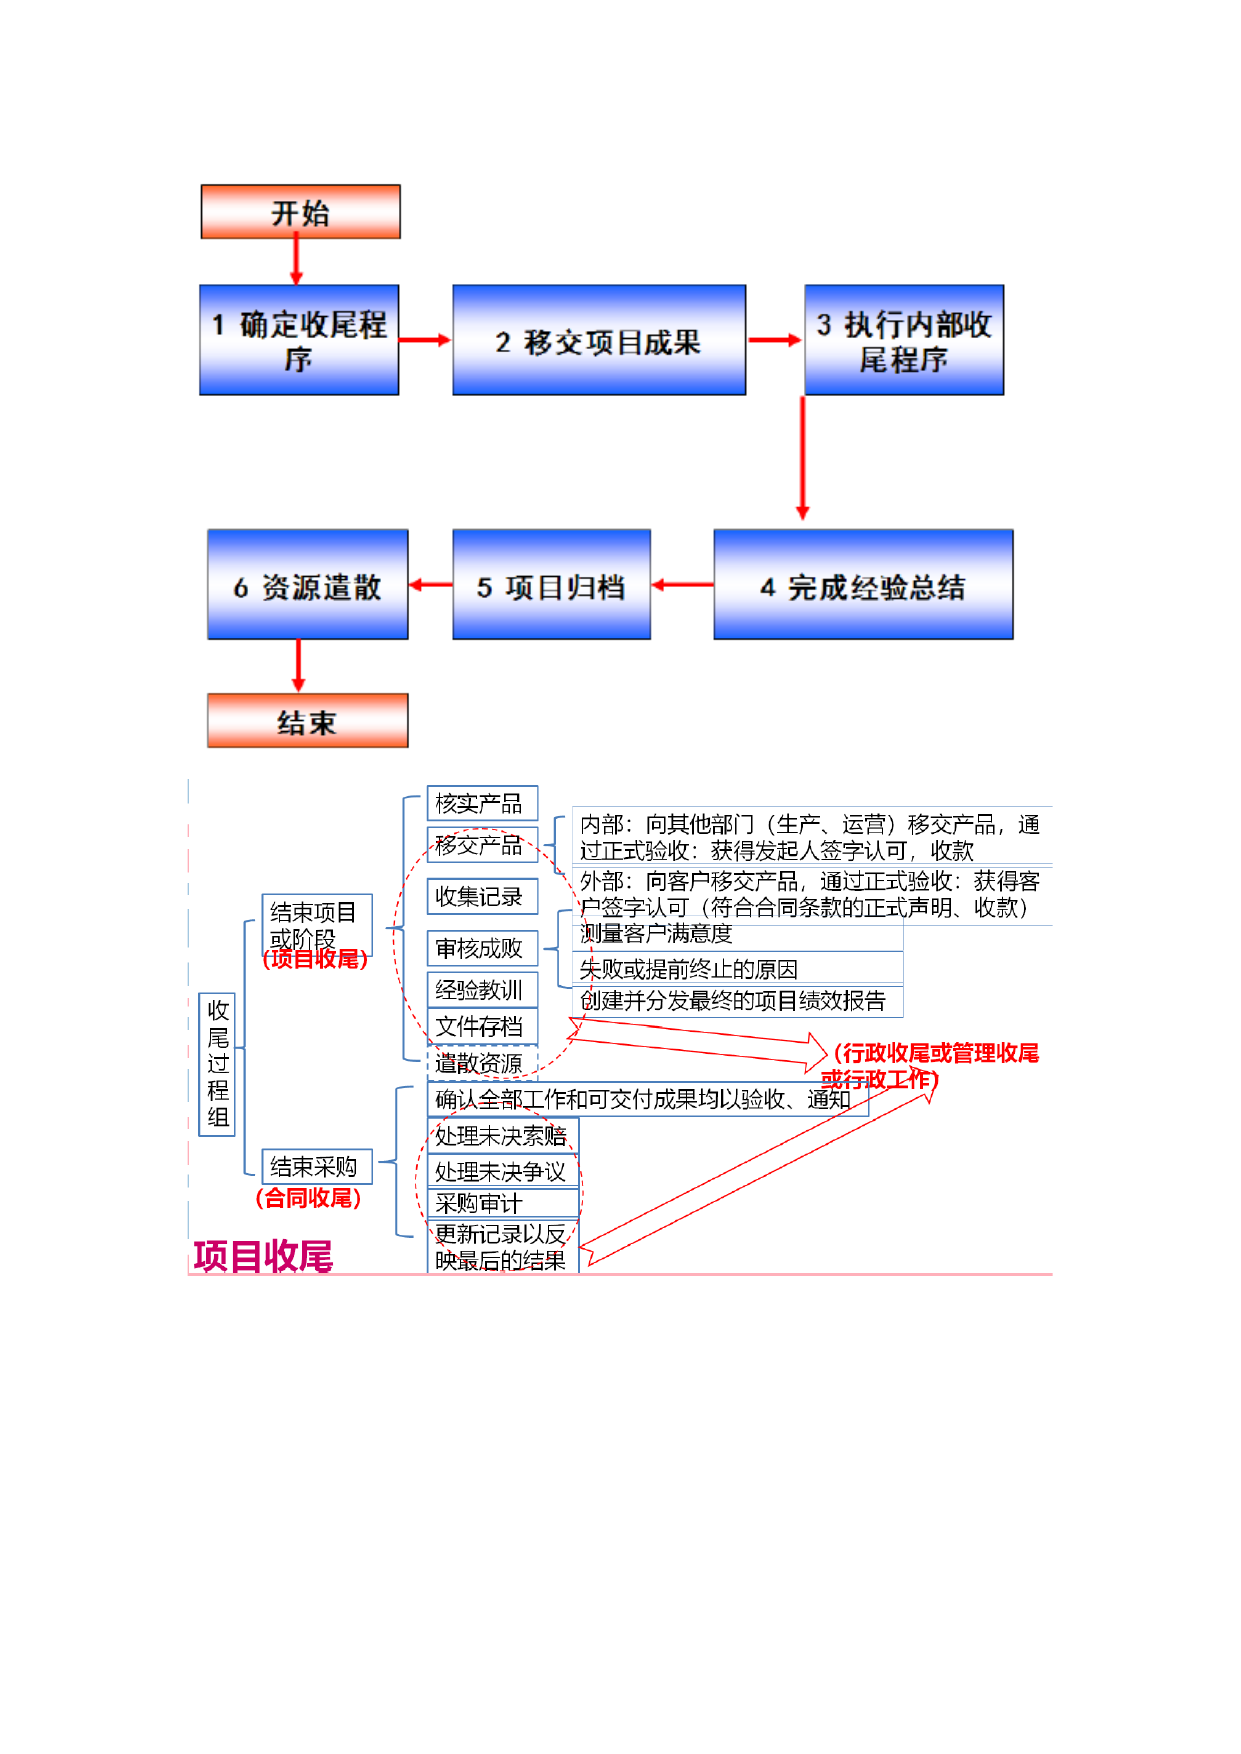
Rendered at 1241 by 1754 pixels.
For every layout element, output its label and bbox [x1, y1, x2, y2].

picture [187, 162, 1036, 767]
picture [187, 779, 1053, 1276]
